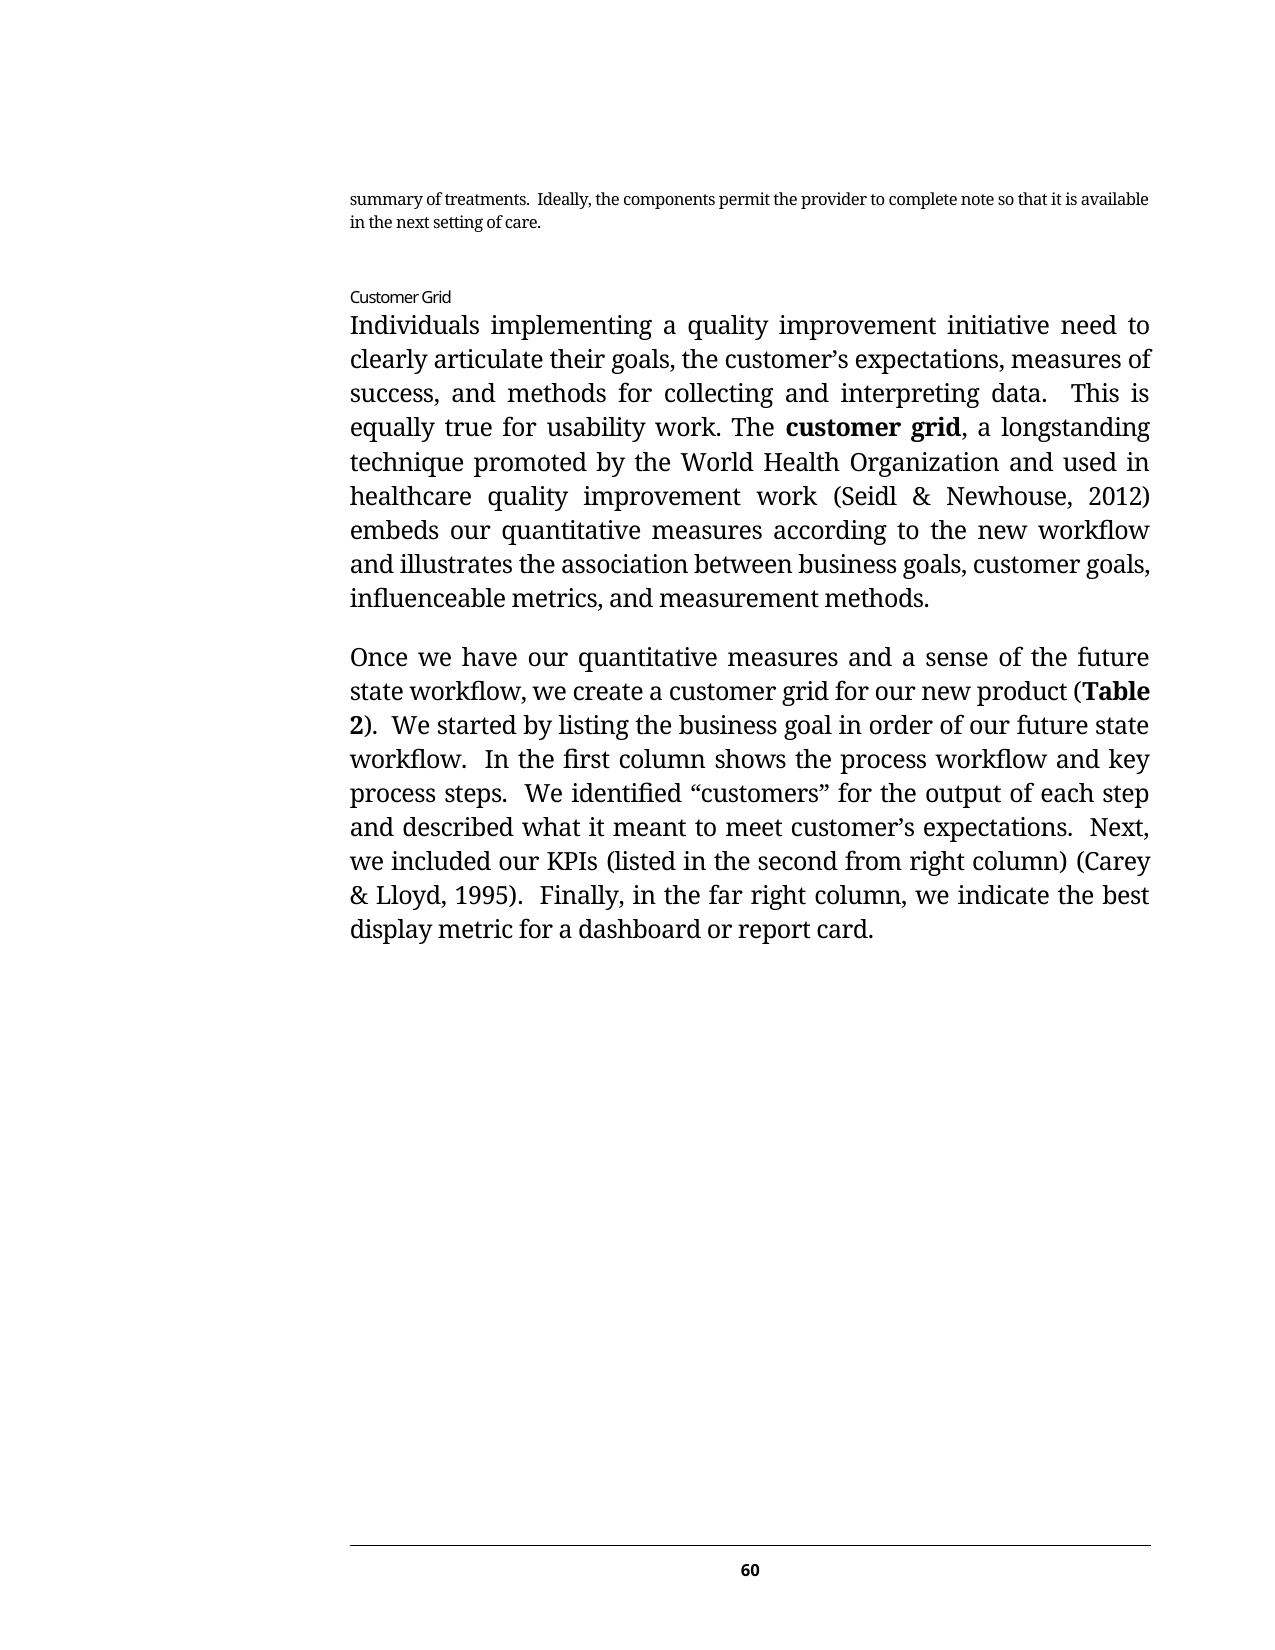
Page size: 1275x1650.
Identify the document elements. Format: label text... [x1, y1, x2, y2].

text Once we have our quantitative measures and a sense of the future state workflow, we create a customer grid for our new product (Table 2). We started by listing the business goal in order of our future state workflow. In the first column shows the process workflow and key process steps. We identified “customers” for the output of each step and described what it meant to meet customer’s expectations. Next, we included our KPIs (listed in the second from right column) (Carey & Lloyd, 1995). Finally, in the far right column, we indicate the best display metric for a dashboard or report card. [349, 639, 1151, 946]
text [349, 187, 1151, 233]
text Individuals implementing a quality improvement initiative need to clearly articulate their goals, the customer’s expectations, measures of success, and methods for collecting and interpreting data. This is equally true for usability work. The customer grid, a longstanding technique promoted by the World Health Organization and used in healthcare quality improvement work (Seidl & Newhouse, 2012) embeds our quantitative measures according to the new workflow and illustrates the association between business goals, customer goals, influenceable metrics, and measurement methods. [349, 308, 1151, 614]
subtitle Customer Grid [349, 283, 1151, 308]
